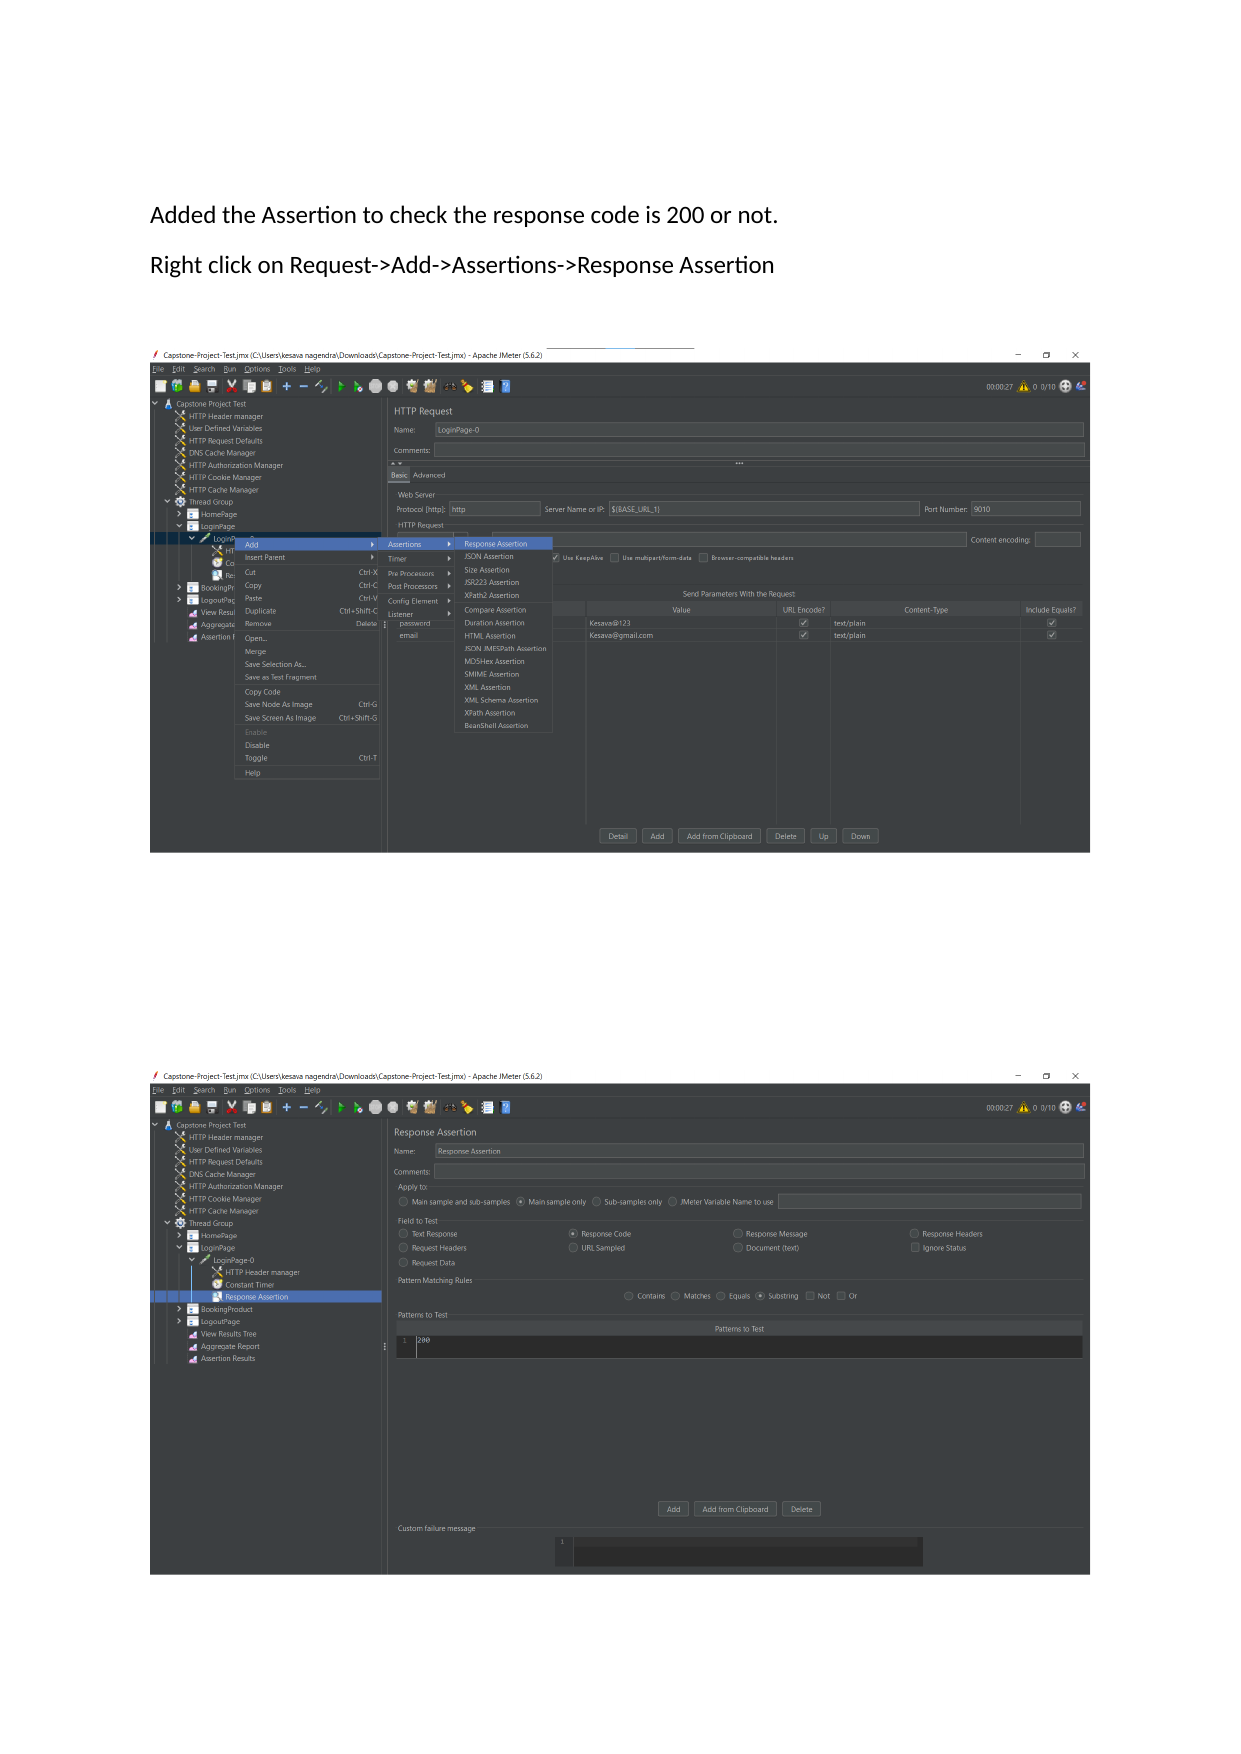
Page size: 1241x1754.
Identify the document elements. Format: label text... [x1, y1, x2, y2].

text Added the Assertion to check the response code is 200 or not. [150, 199, 1090, 230]
text Right click on Request->Add->Assertions->Response Assertion [150, 249, 1090, 280]
picture [150, 348, 1091, 853]
picture [150, 1070, 1091, 1575]
